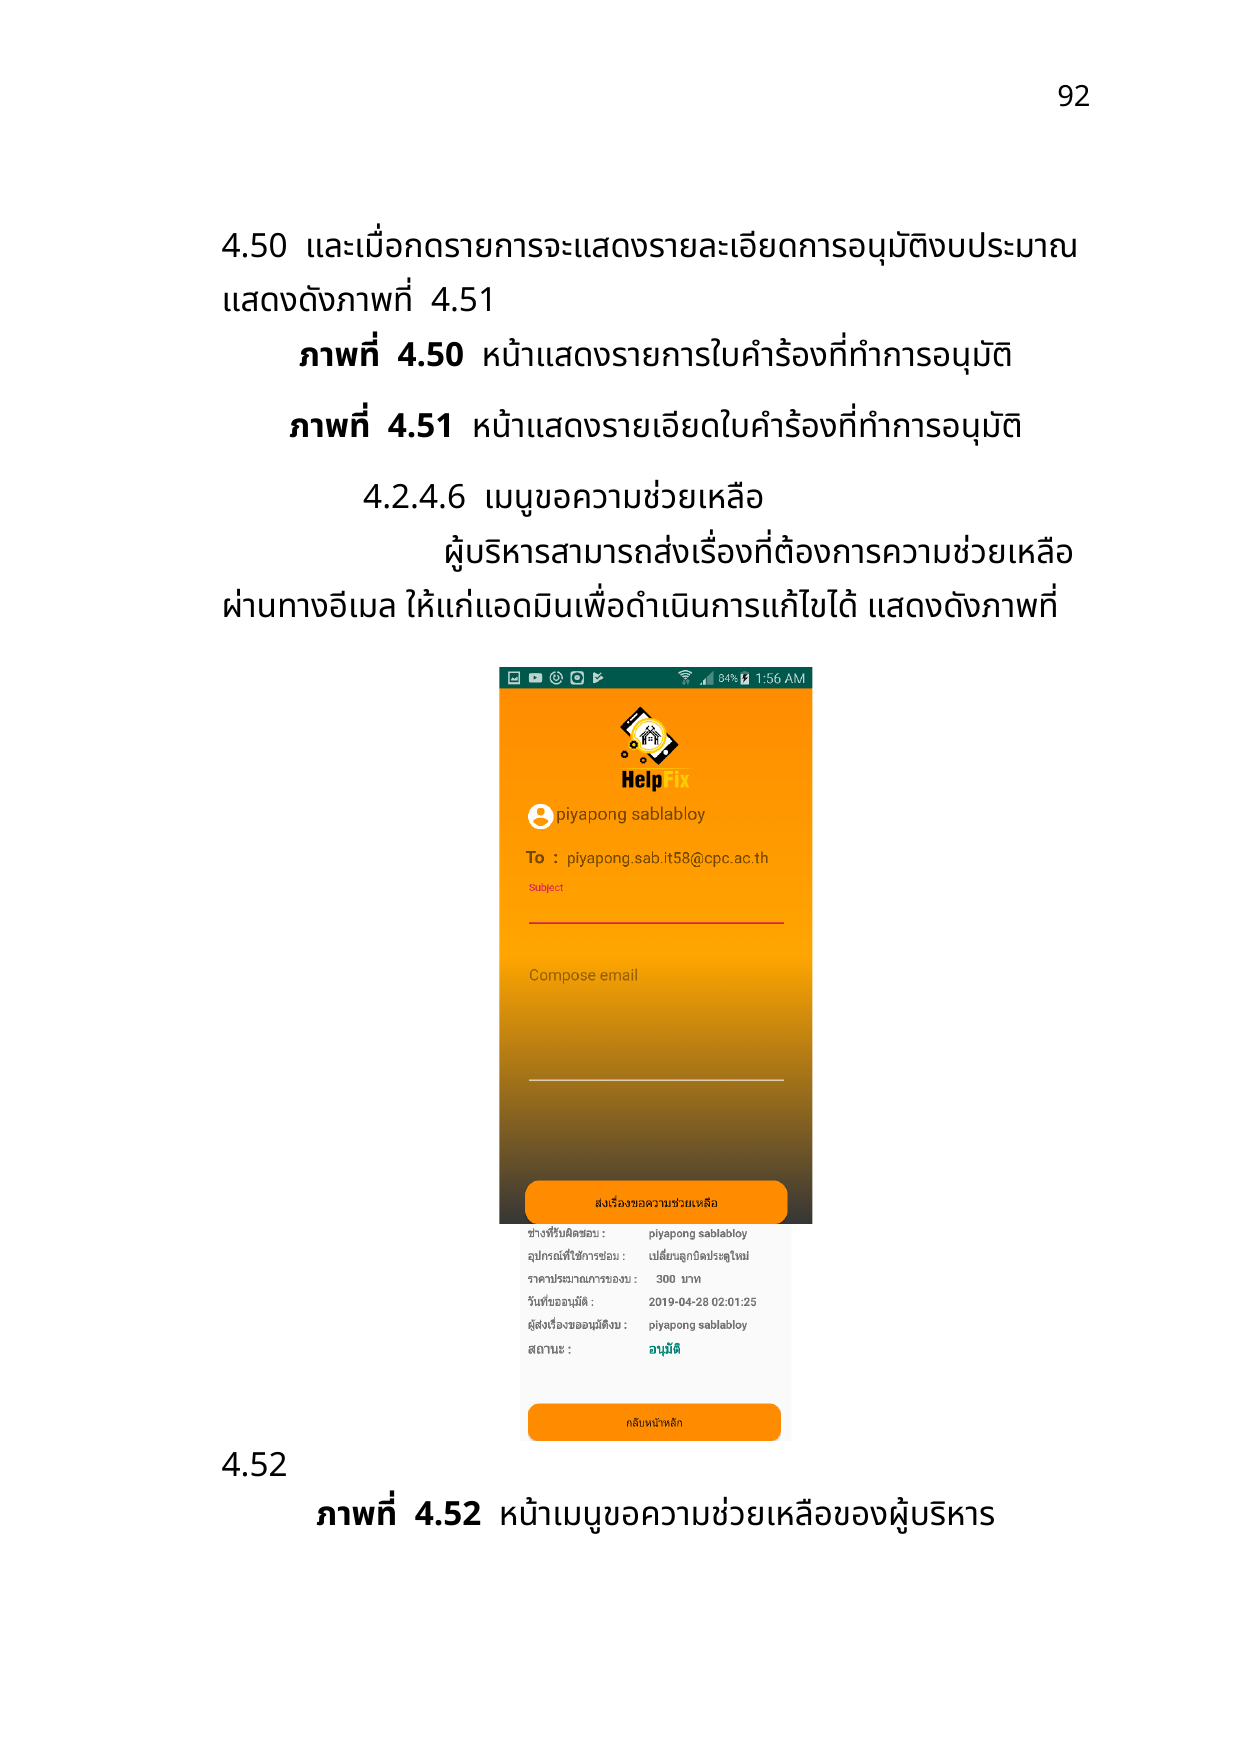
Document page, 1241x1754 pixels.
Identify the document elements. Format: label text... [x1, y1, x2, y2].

text ภาพที่ 4.50 หน้าแสดงรายการใบคำร้องที่ทำการอนุมัติ [221, 331, 1090, 381]
text ภาพที่ 4.51 หน้าแสดงรายเอียดใบคำร้องที่ทำการอนุมัติ [221, 402, 1090, 452]
text ภาพที่ 4.52 หน้าเมนูขอความช่วยเหลือของผู้บริหาร [221, 1490, 1090, 1540]
text 4.2.4.6 เมนูขอความช่วยเหลือ [221, 473, 1090, 524]
picture [499, 667, 813, 1441]
